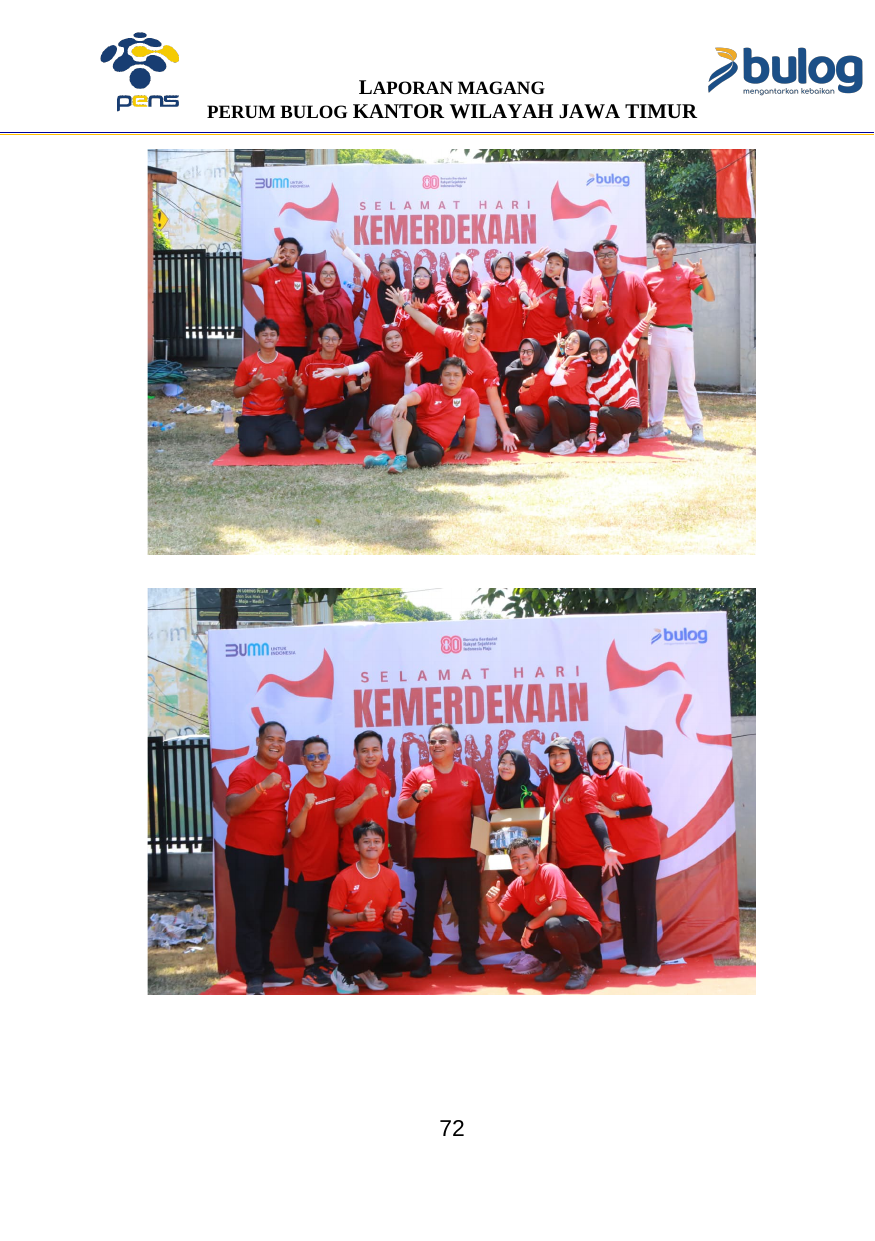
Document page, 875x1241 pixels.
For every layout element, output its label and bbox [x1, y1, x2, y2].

picture [147, 149, 756, 555]
picture [93, 25, 188, 120]
picture [147, 588, 756, 995]
picture [707, 46, 864, 96]
